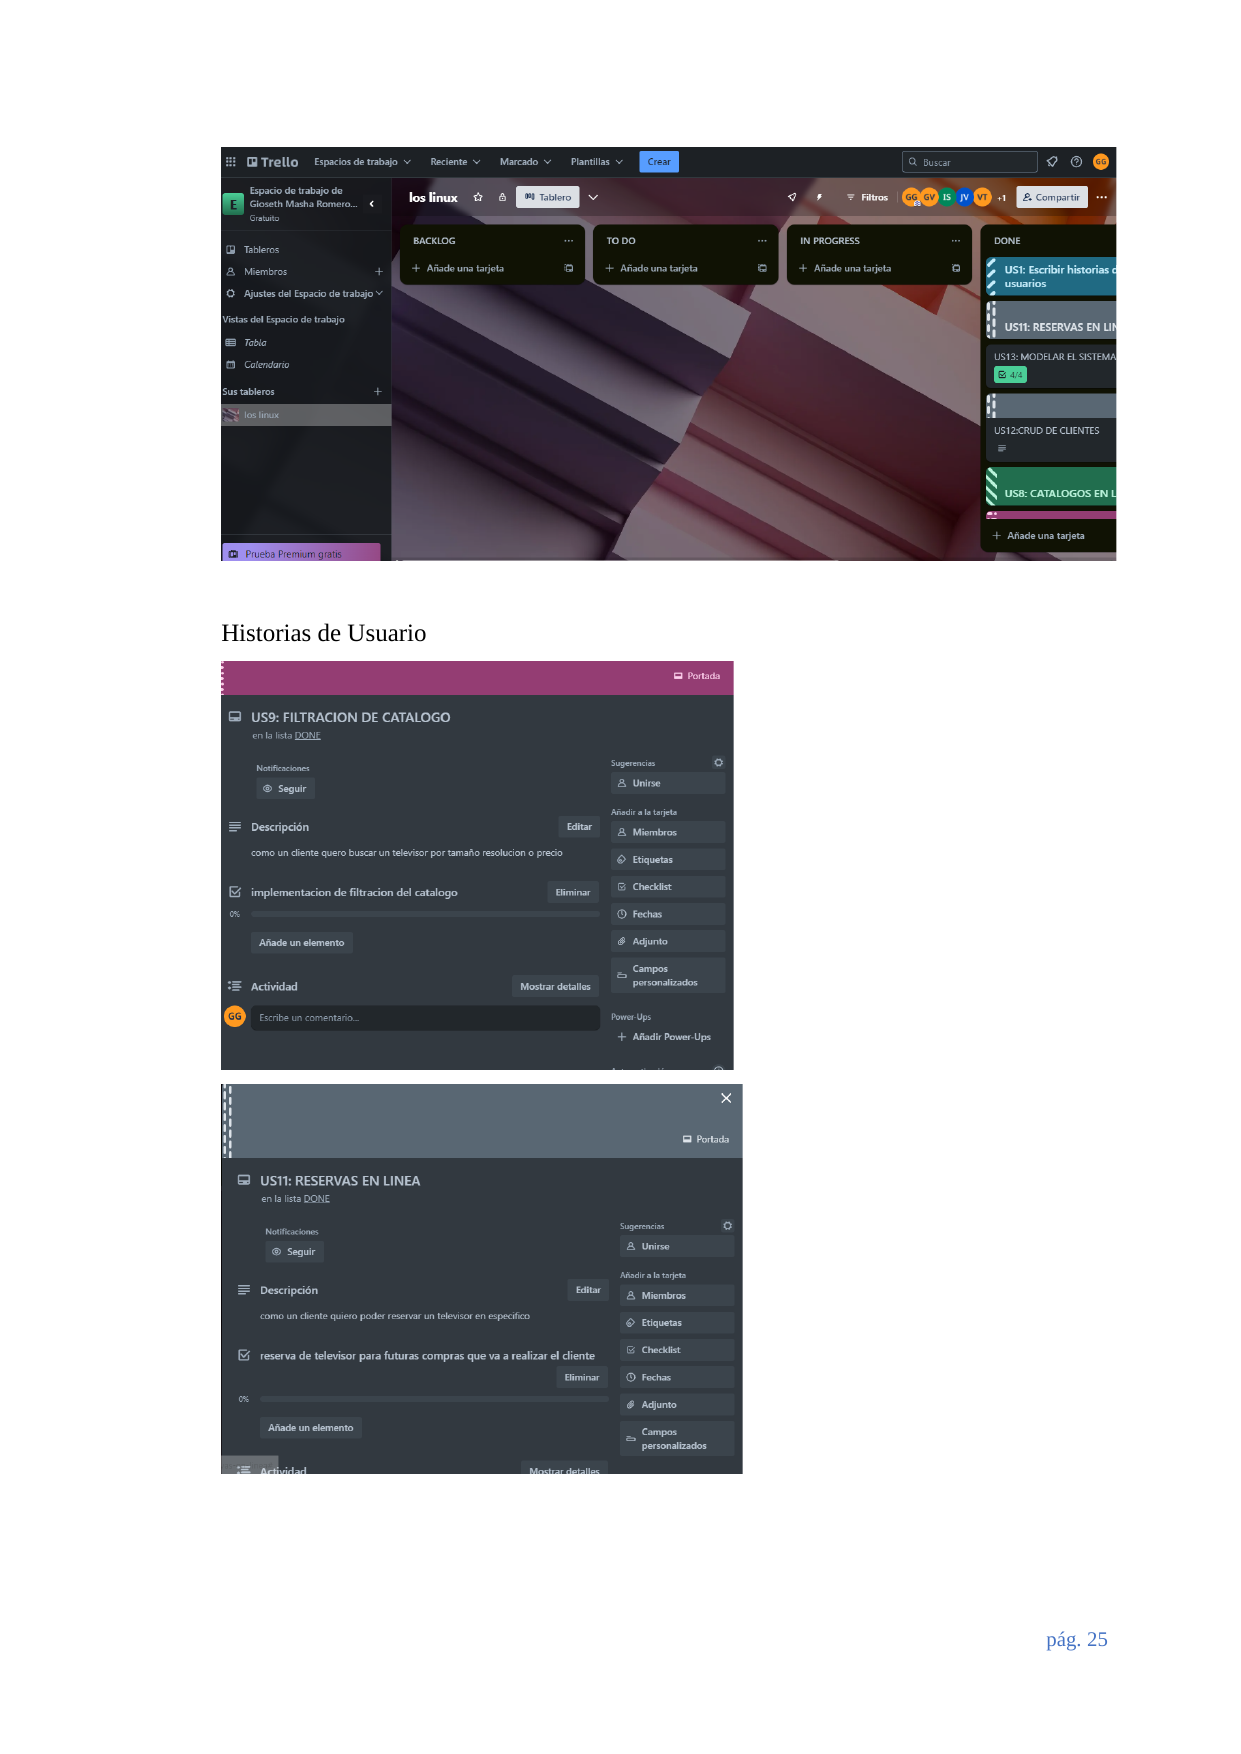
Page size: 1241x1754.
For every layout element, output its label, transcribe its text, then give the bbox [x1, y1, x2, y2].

picture [221, 661, 734, 1070]
picture [221, 1084, 743, 1474]
list Historias de Usuario [221, 618, 1107, 647]
picture [221, 147, 1117, 561]
